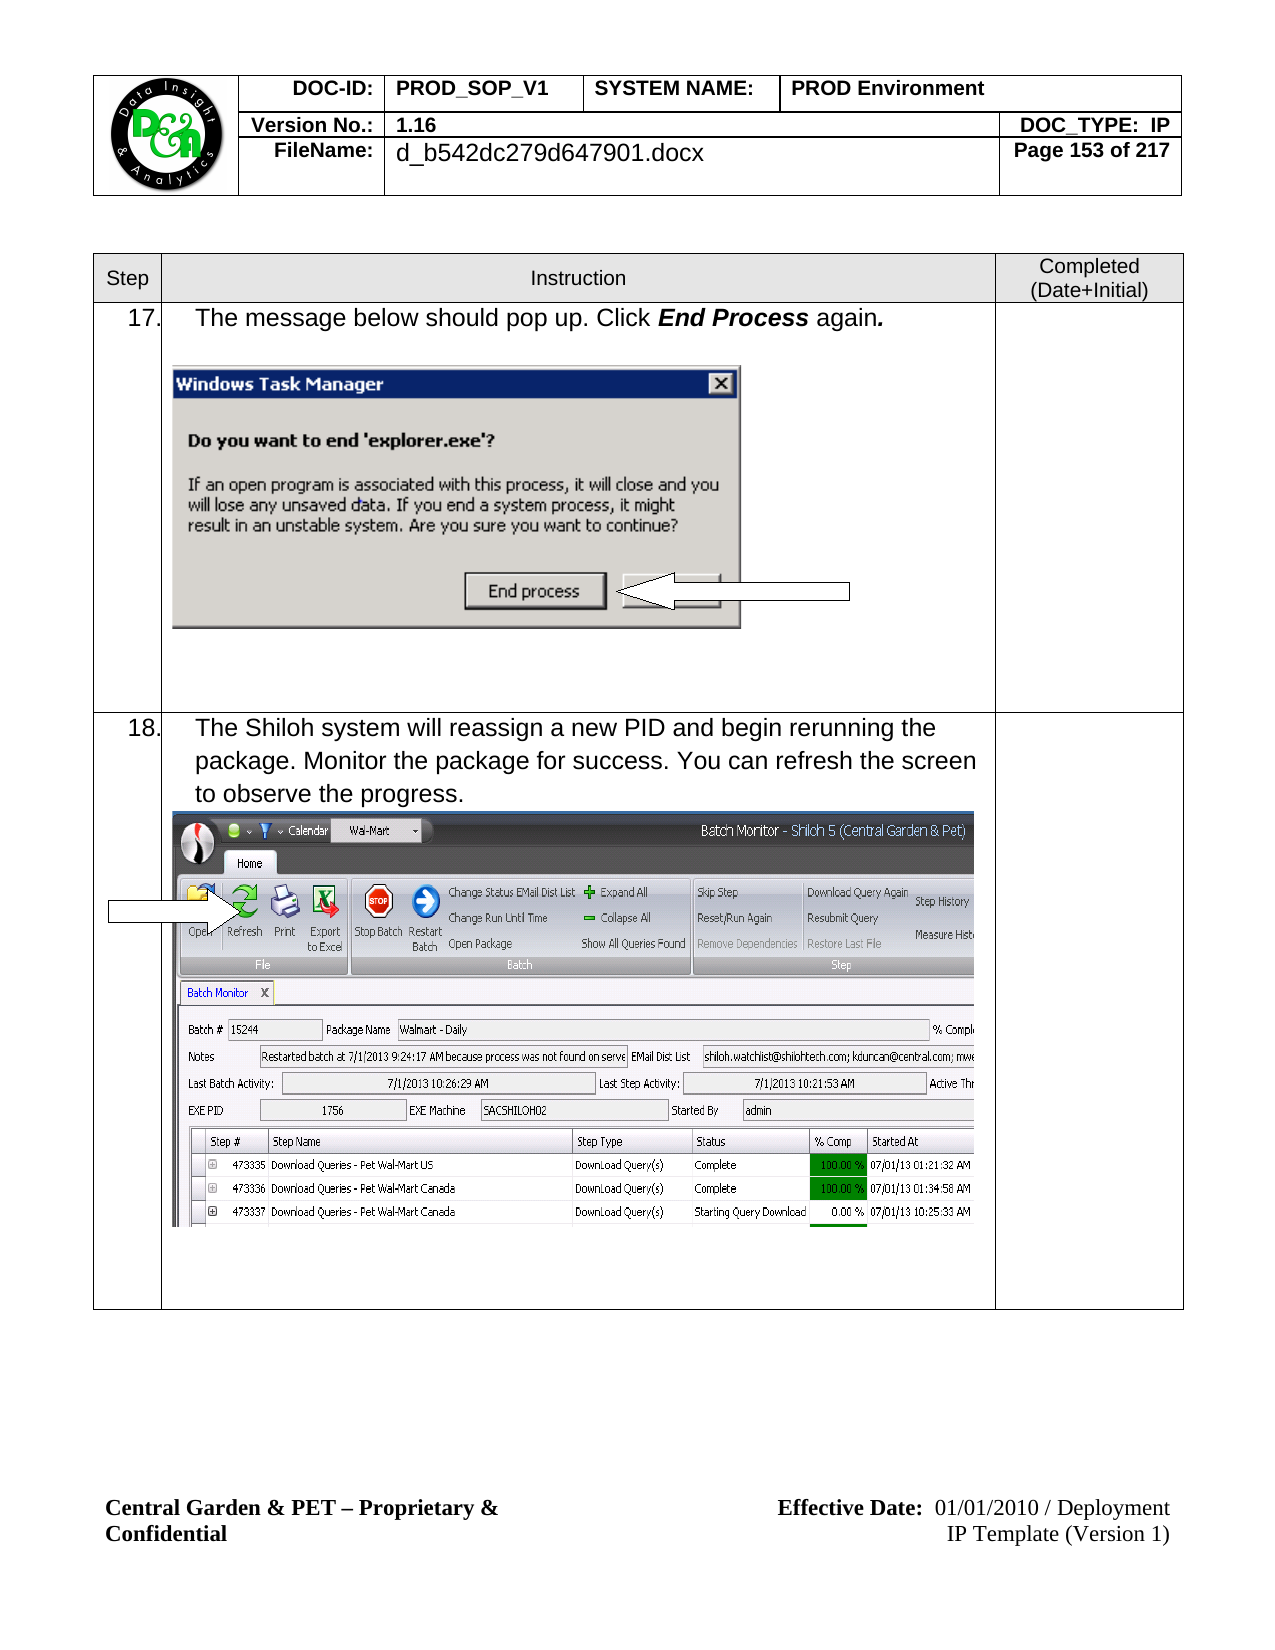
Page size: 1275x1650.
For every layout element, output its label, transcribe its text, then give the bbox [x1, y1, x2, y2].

table_cell The Shiloh system will reassign a new PID and begin rerunning the package. Monitor the package for success. You can refresh the screen to observe the progress. [162, 713, 995, 1309]
table_cell [94, 303, 161, 712]
table_header Step [94, 254, 161, 302]
table_header Completed (Date+Initial) [996, 254, 1183, 302]
table_cell [996, 713, 1183, 1309]
picture [172, 365, 742, 629]
table_header Instruction [162, 254, 995, 302]
table_cell The message below should pop up. Click End Process again. [162, 303, 995, 712]
table_cell [94, 713, 161, 1309]
table_cell [996, 303, 1183, 712]
picture [108, 76, 227, 195]
picture [172, 811, 974, 1227]
